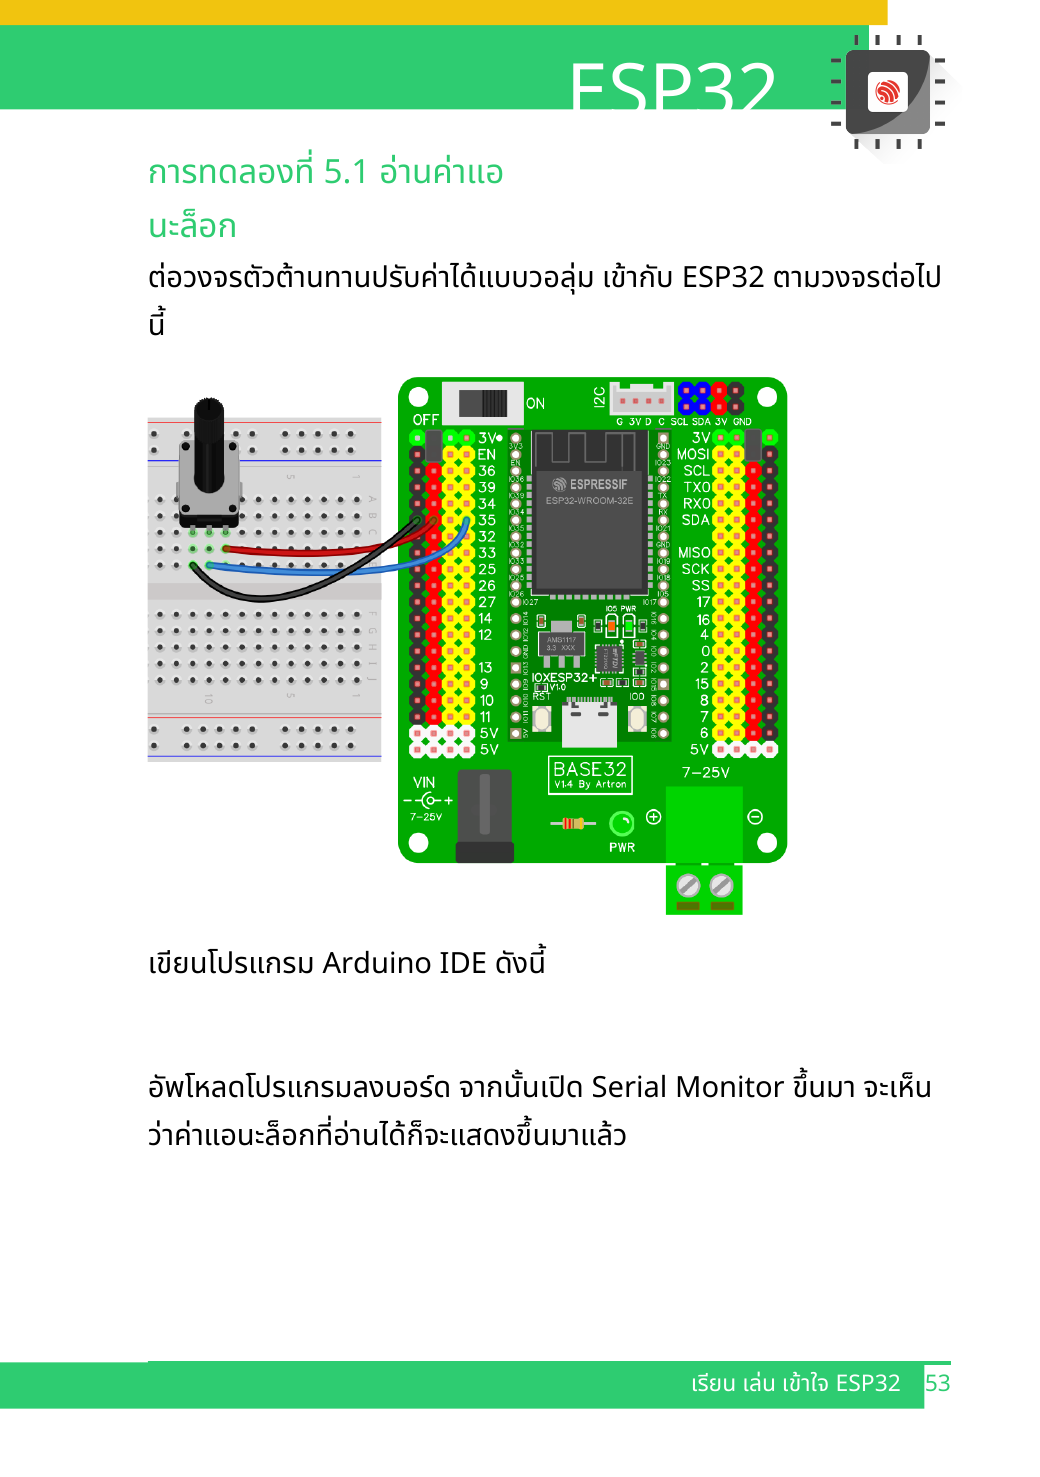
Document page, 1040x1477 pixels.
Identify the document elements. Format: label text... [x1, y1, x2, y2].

subtitle การทดลองที่ 5.1 อ่านค่าแอนะล็อก [148, 148, 951, 253]
picture [828, 35, 980, 164]
text ต่อวงจรตัวต้านทานปรับค่าได้แบบวอลุ่ม เข้ากับ ESP32 ตามวงจรต่อไปนี้ [148, 257, 951, 348]
text เขียนโปรแกรม Arduino IDE ดังนี้ [148, 942, 951, 987]
text อัพโหลดโปรแกรมลงบอร์ด จากนั้นเปิด Serial Monitor ขึ้นมา จะเห็นว่าค่าแอนะล็อกที่อ่านได้ก็จะแสดงขึ้นมาแล้ว [148, 1066, 951, 1158]
picture [147, 368, 797, 923]
